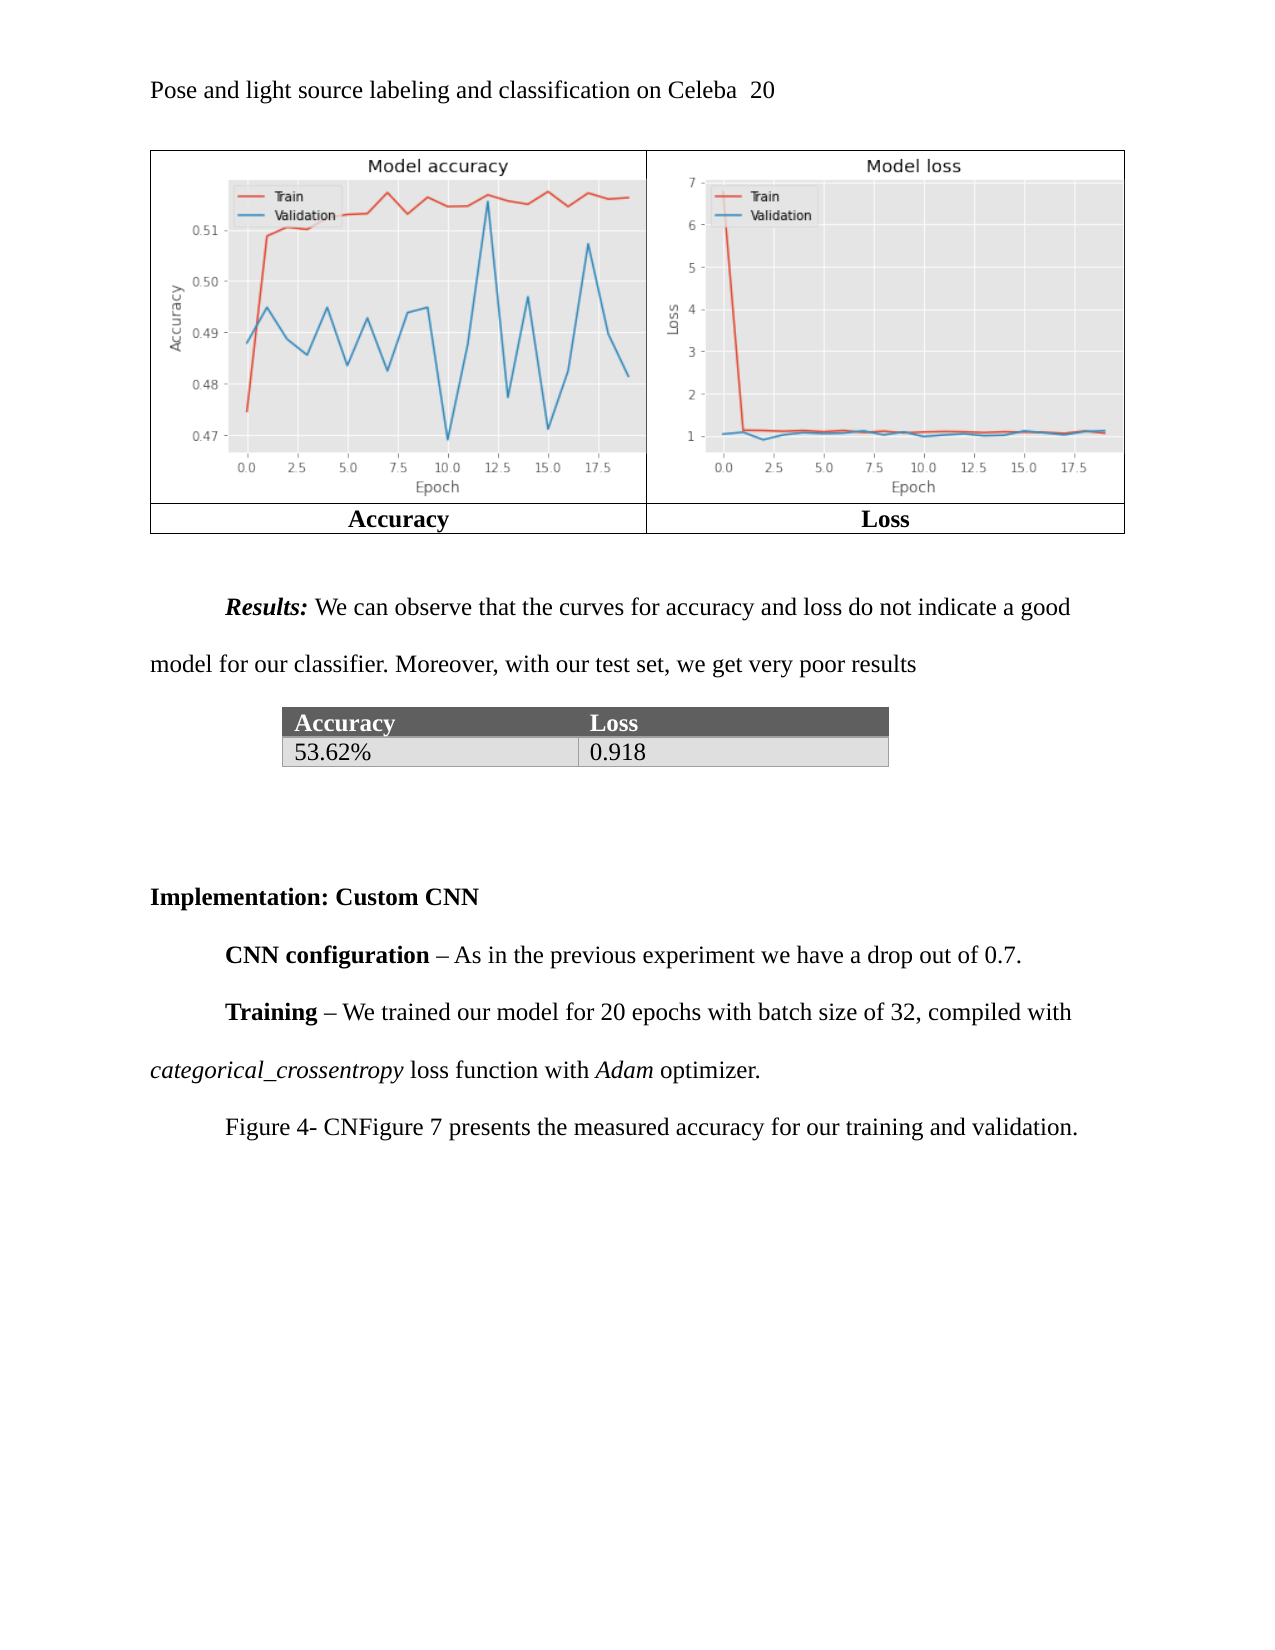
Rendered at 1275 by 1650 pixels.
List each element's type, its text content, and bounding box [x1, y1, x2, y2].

table_header [151, 151, 161, 503]
table_cell 53.62% [283, 738, 578, 766]
table_header [647, 151, 657, 503]
table_cell Accuracy [151, 504, 646, 533]
picture [161, 151, 647, 504]
text CNN configuration – As in the previous experiment we have a drop out of 0.7. [150, 940, 1125, 968]
table_cell Loss [647, 504, 1124, 533]
text Figure 10 presents the measured accuracy for our training and validation. [150, 1112, 1125, 1141]
table_header Loss [579, 708, 888, 736]
text Results: We can observe that the curves for accuracy and loss do not indicate a good model for our classifier. Moreover, with our test set, we get very poor results [150, 592, 1125, 678]
subtitle Implementation: Custom CNN [150, 882, 1125, 911]
table_header Accuracy [283, 708, 578, 736]
picture [657, 151, 1125, 504]
text Training – We trained our model for 20 epochs with batch size of 32, compiled with categorical_crossentropy loss function with Adam optimizer. [150, 997, 1125, 1083]
table_cell 0.918 [579, 738, 888, 766]
